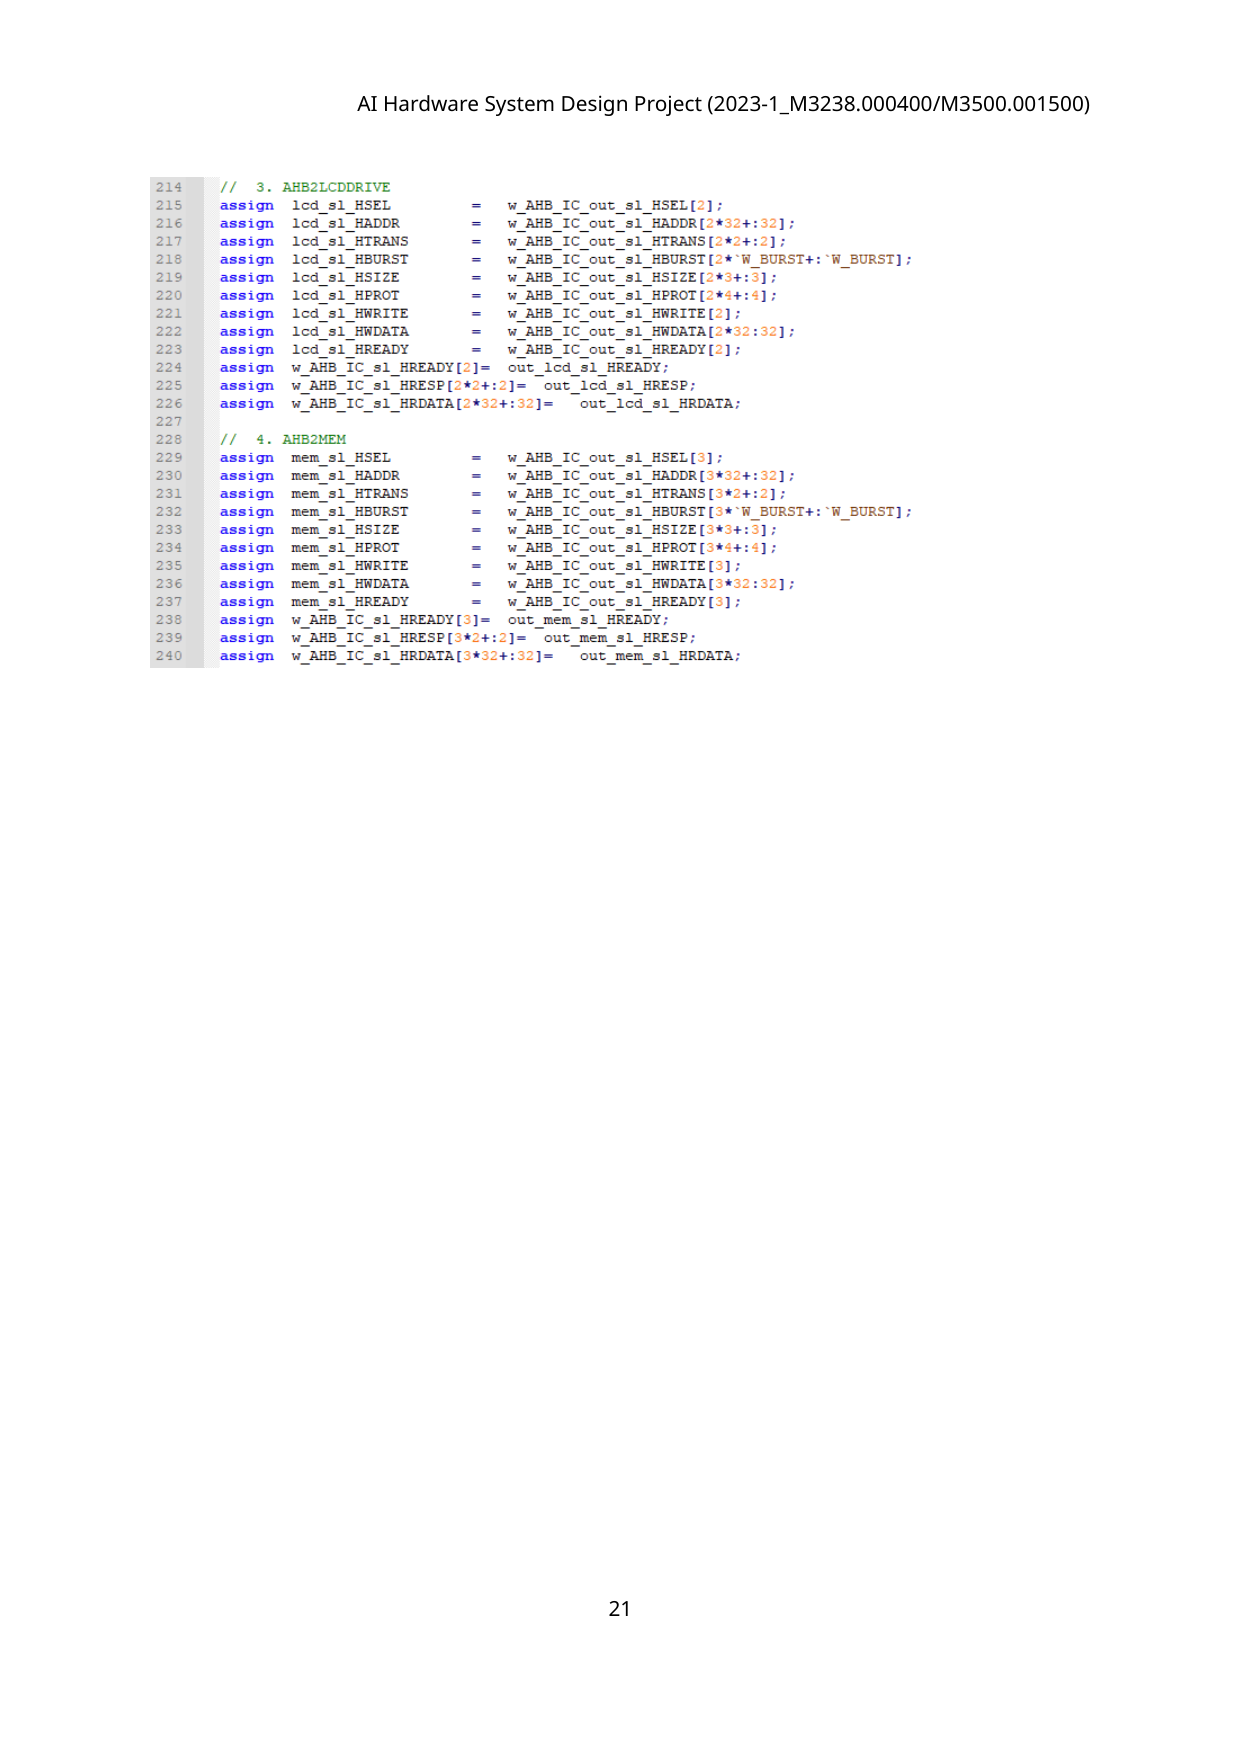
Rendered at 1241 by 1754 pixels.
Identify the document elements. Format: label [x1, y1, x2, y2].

picture [150, 177, 958, 668]
